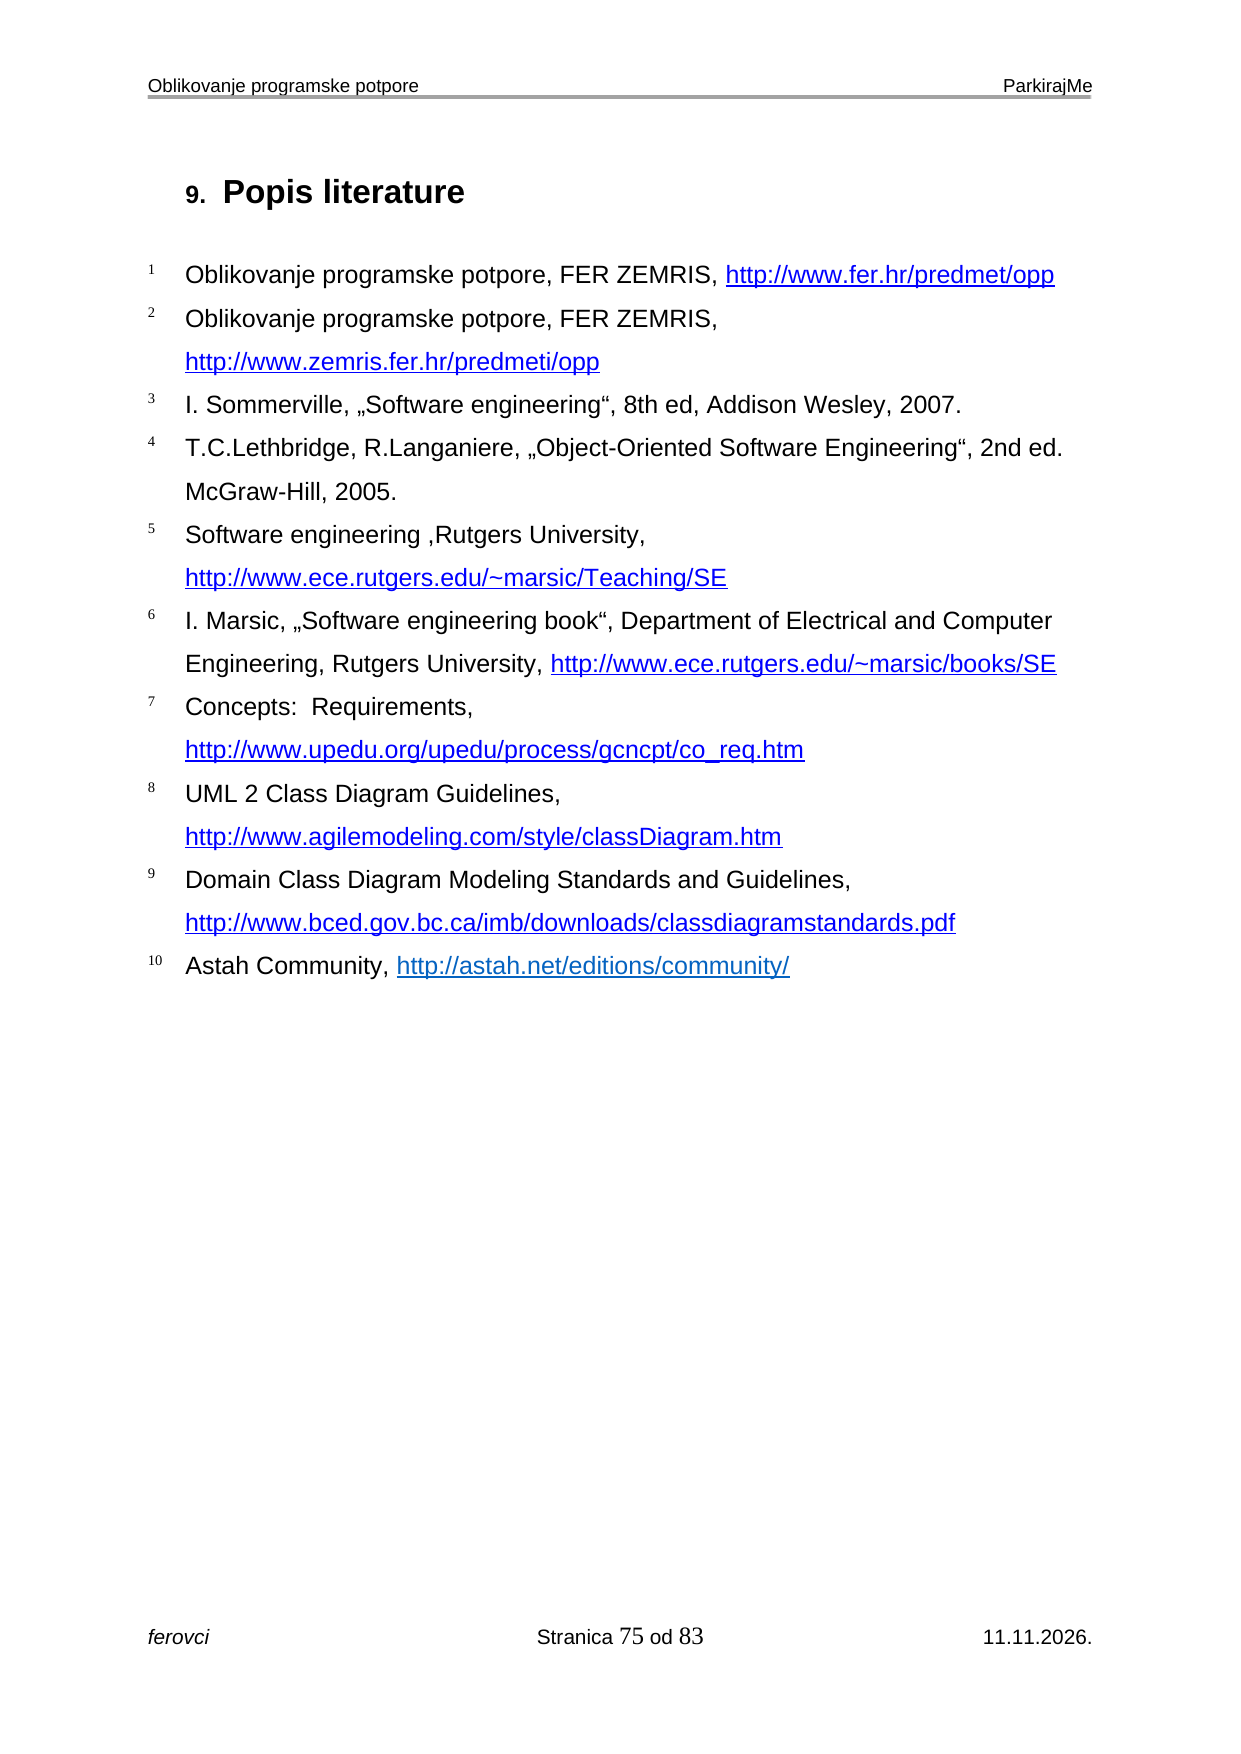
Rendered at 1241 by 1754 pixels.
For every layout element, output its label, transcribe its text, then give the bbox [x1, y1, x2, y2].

list Software engineering ,Rutgers University, http://www.ece.rutgers.edu/~marsic/Teaching/SE [148, 519, 1093, 592]
list Concepts: Requirements, http://www.upedu.org/upedu/process/gcncpt/co_req.htm [148, 692, 1093, 764]
list Oblikovanje programske potpore, FER ZEMRIS, http://www.fer.hr/predmet/opp [148, 260, 1093, 289]
subtitle Popis literature [185, 173, 1093, 211]
list UML 2 Class Diagram Guidelines, http://www.agilemodeling.com/style/classDiagram.htm [148, 779, 1093, 851]
list T.C.Lethbridge, R.Langaniere, „Object-Oriented Software Engineering“, 2nd ed. McGraw-Hill, 2005. [148, 433, 1093, 505]
picture [147, 95, 1092, 99]
list I. Marsic, „Software engineering book“, Department of Electrical and Computer Engineering, Rutgers University, http://www.ece.rutgers.edu/~marsic/books/SE [148, 606, 1093, 678]
list Domain Class Diagram Modeling Standards and Guidelines, http://www.bced.gov.bc.ca/imb/downloads/classdiagramstandards.pdf [148, 865, 1093, 937]
list Astah Community, http://astah.net/editions/community/ [148, 951, 1093, 980]
list Oblikovanje programske potpore, FER ZEMRIS, http://www.zemris.fer.hr/predmeti/opp [148, 304, 1093, 376]
list I. Sommerville, „Software engineering“, 8th ed, Addison Wesley, 2007. [148, 390, 1093, 419]
